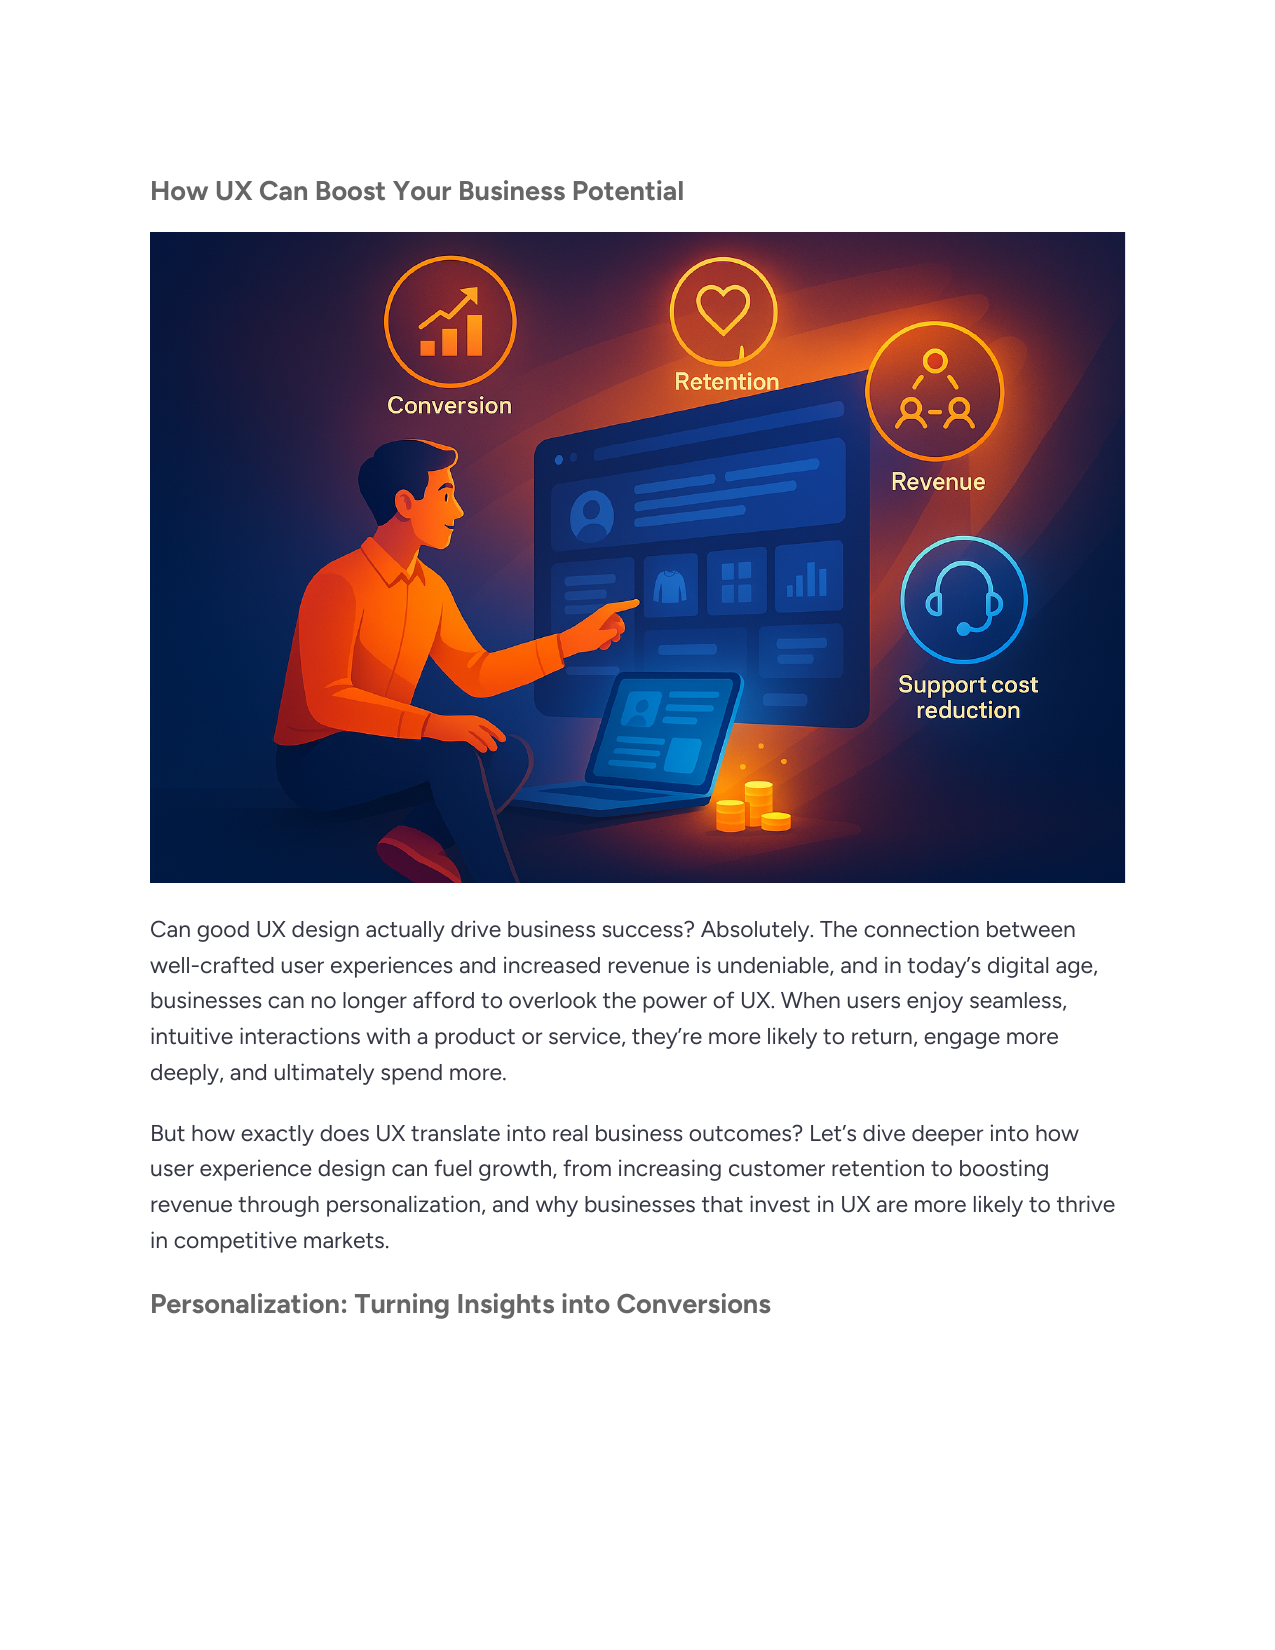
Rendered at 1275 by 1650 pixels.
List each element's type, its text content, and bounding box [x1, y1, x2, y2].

text Can good UX design actually drive business success? Absolutely. The connection between well-crafted user experiences and increased revenue is undeniable, and in today’s digital age, businesses can no longer afford to overlook the power of UX. When users enjoy seamless, intuitive interactions with a product or service, they’re more likely to return, engage more deeply, and ultimately spend more. [150, 916, 1125, 1086]
text But how exactly does UX translate into real business outcomes? Let’s dive deeper into how user experience design can fuel growth, from increasing customer retention to boosting revenue through personalization, and why businesses that invest in UX are more likely to thrive in competitive markets. [150, 1119, 1125, 1254]
subtitle Personalization: Turning Insights into Conversions [150, 1287, 1125, 1320]
subtitle How UX Can Boost Your Business Potential [150, 175, 1125, 207]
picture [150, 232, 1125, 883]
